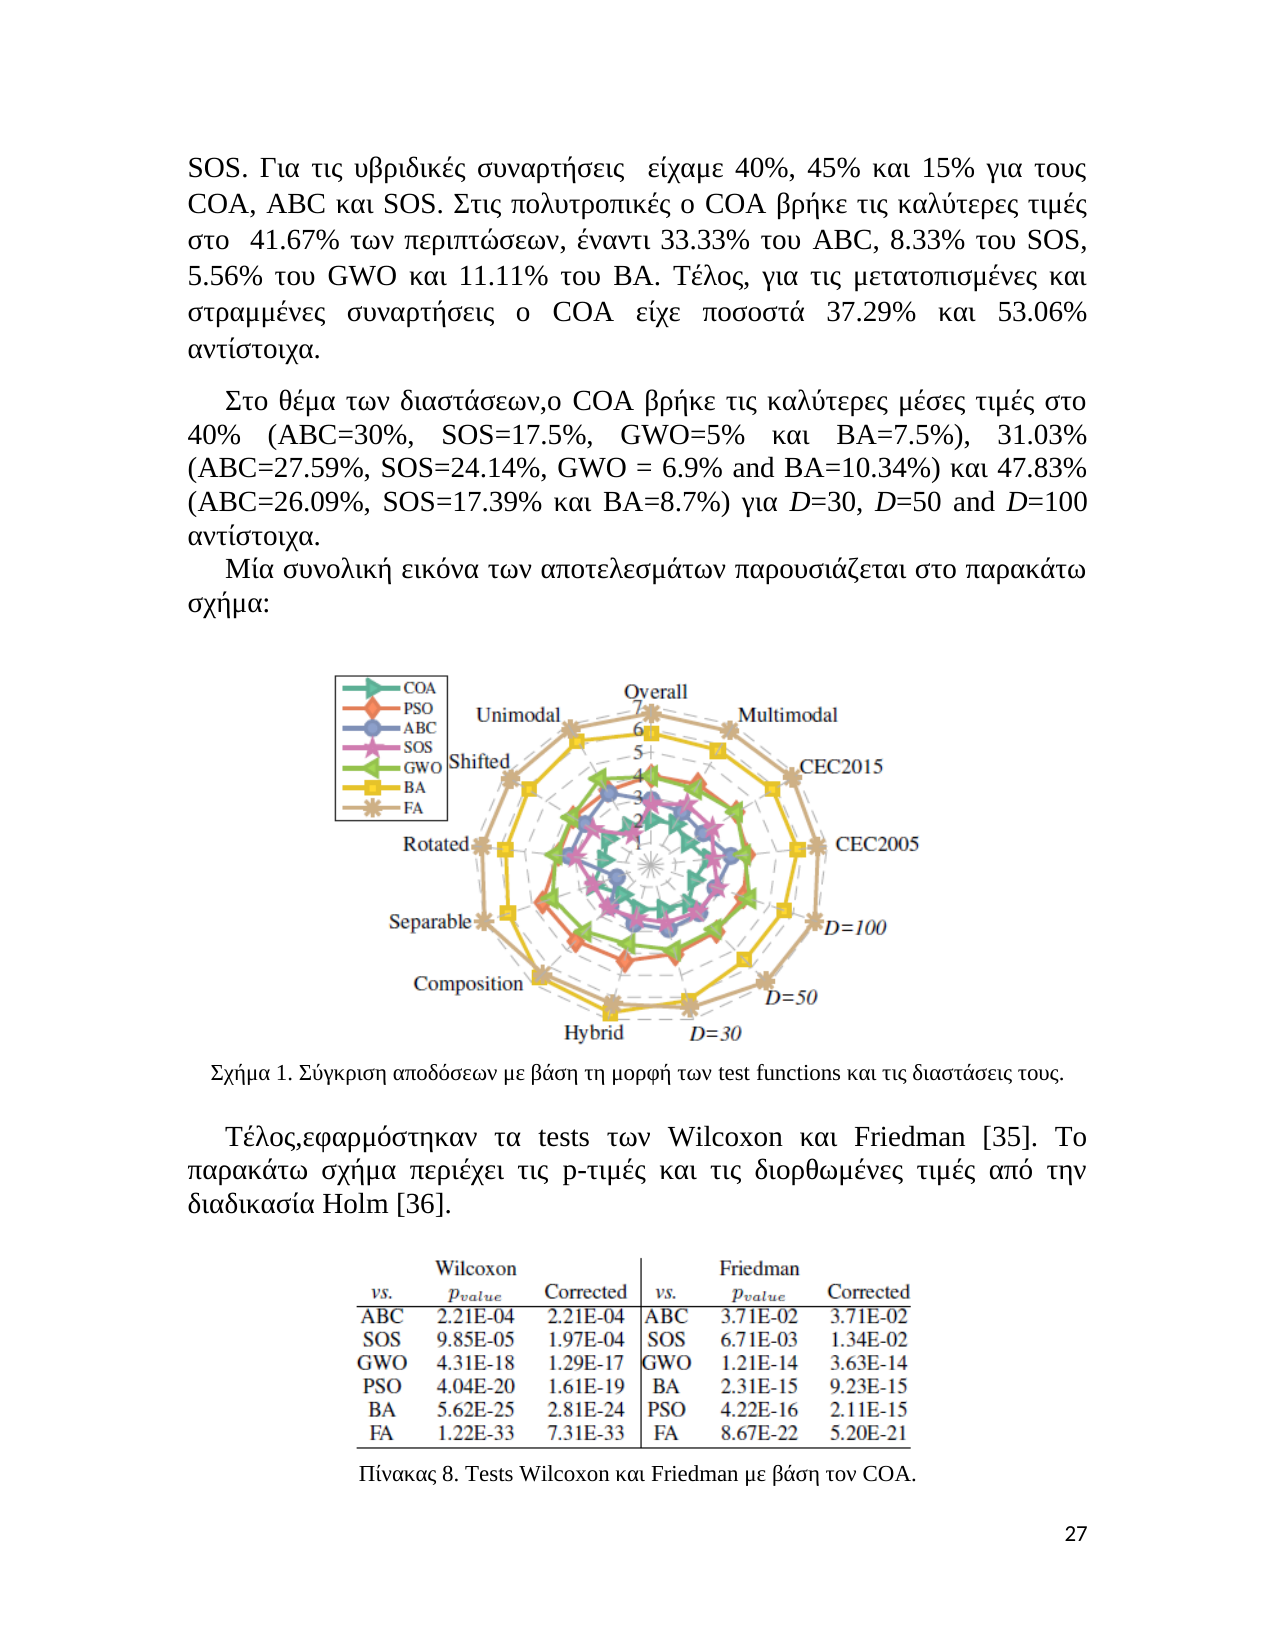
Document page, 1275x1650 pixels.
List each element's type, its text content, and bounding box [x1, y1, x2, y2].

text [187, 150, 1087, 364]
text Στο θέμα των διαστάσεων,ο COA βρήκε τις καλύτερες μέσες τιμές στο 40% (ABC=30%, SOS=17.5%, GWO=5% και BA=7.5%), 31.03% (ABC=27.59%, SOS=24.14%, GWO = 6.9% and BA=10.34%) και 47.83% (ABC=26.09%, SOS=17.39% και BA=8.7%) για D=30, D=50 and D=100 αντίστοιχα. [187, 383, 1087, 551]
text Πίνακας 8. Tests Wilcoxon και Friedman με βάση τον COA. [187, 1460, 1087, 1486]
picture [313, 651, 962, 1059]
text Σχήμα 1. Σύγκριση αποδόσεων με βάση τη μορφή των test functions και τις διαστάσεις τους. [187, 1059, 1087, 1085]
text Μία συνολική εικόνα των αποτελεσμάτων παρουσιάζεται στο παρακάτω σχήμα: [187, 551, 1087, 618]
picture [347, 1252, 928, 1461]
text Τέλος,εφαρμόστηκαν τα tests των Wilcoxon και Friedman [35]. Το παρακάτω σχήμα περιέχει τις p-τιμές και τις διορθωμένες τιμές από την διαδικασία Holm [36]. [187, 1119, 1087, 1219]
